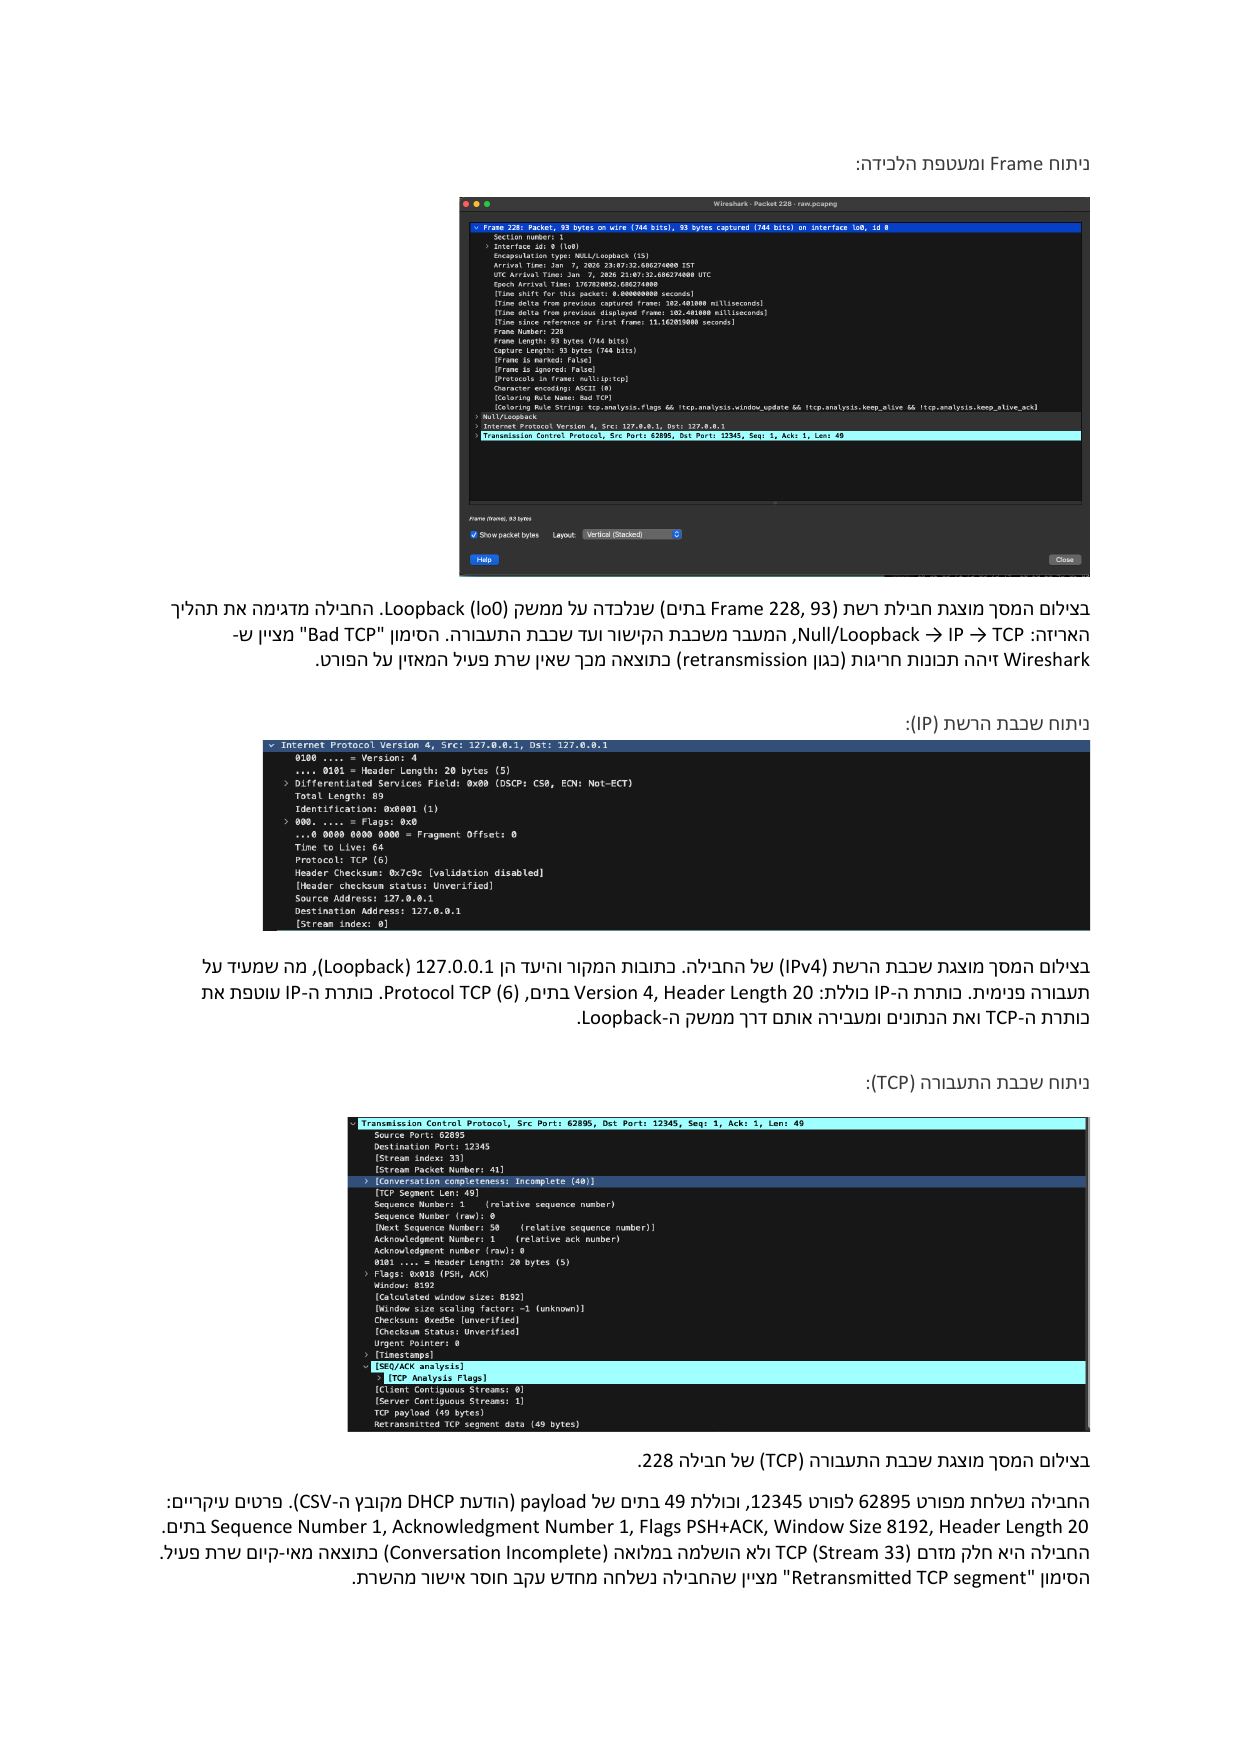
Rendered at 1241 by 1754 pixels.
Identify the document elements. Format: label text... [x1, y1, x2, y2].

picture [347, 1117, 1091, 1432]
text החבילה נשלחת מפורט 62895 לפורט 12345, וכוללת 49 בתים של payload (הודעת DHCP מקובץ ה-CSV). פרטים עיקריים: Sequence Number 1, Acknowledgment Number 1, Flags PSH+ACK, Window Size 8192, Header Length 20 בתים. החבילה היא חלק מזרם TCP (Stream 33) ולא הושלמה במלואה (Conversation Incomplete) כתוצאה מאי-קיום שרת פעיל. הסימון "Retransmitted TCP segment" מציין שהחבילה נשלחה מחדש עקב חוסר אישור מהשרת. [150, 1489, 1090, 1590]
subtitle ניתוח Frame ומעטפת הלכידה: [150, 150, 1090, 175]
subtitle ניתוח שכבת התעבורה (TCP): [150, 1069, 1090, 1095]
picture [262, 740, 1091, 931]
text בצילום המסך מוצגת חבילת רשת (Frame 228, 93 בתים) שנלכדה על ממשק Loopback (lo0). החבילה מדגימה את תהליך האריזה: Null/Loopback → IP → TCP, המעבר משכבת הקישור ועד שכבת התעבורה. הסימון "Bad TCP" מציין ש-Wireshark זיהה תכונות חריגות (כגון retransmission) כתוצאה מכך שאין שרת פעיל המאזין על הפורט. [150, 596, 1090, 672]
picture [459, 197, 1090, 577]
text בצילום המסך מוצגת שכבת הרשת (IPv4) של החבילה. כתובות המקור והיעד הן 127.0.0.1 (Loopback), מה שמעיד על תעבורה פנימית. כותרת ה-IP כוללת: Version 4, Header Length 20 בתים, Protocol TCP (6). כותרת ה-IP עוטפת את כותרת ה-TCP ואת הנתונים ומעבירה אותם דרך ממשק ה-Loopback. [150, 954, 1090, 1030]
text בצילום המסך מוצגת שכבת התעבורה (TCP) של חבילה 228. [150, 1448, 1090, 1473]
